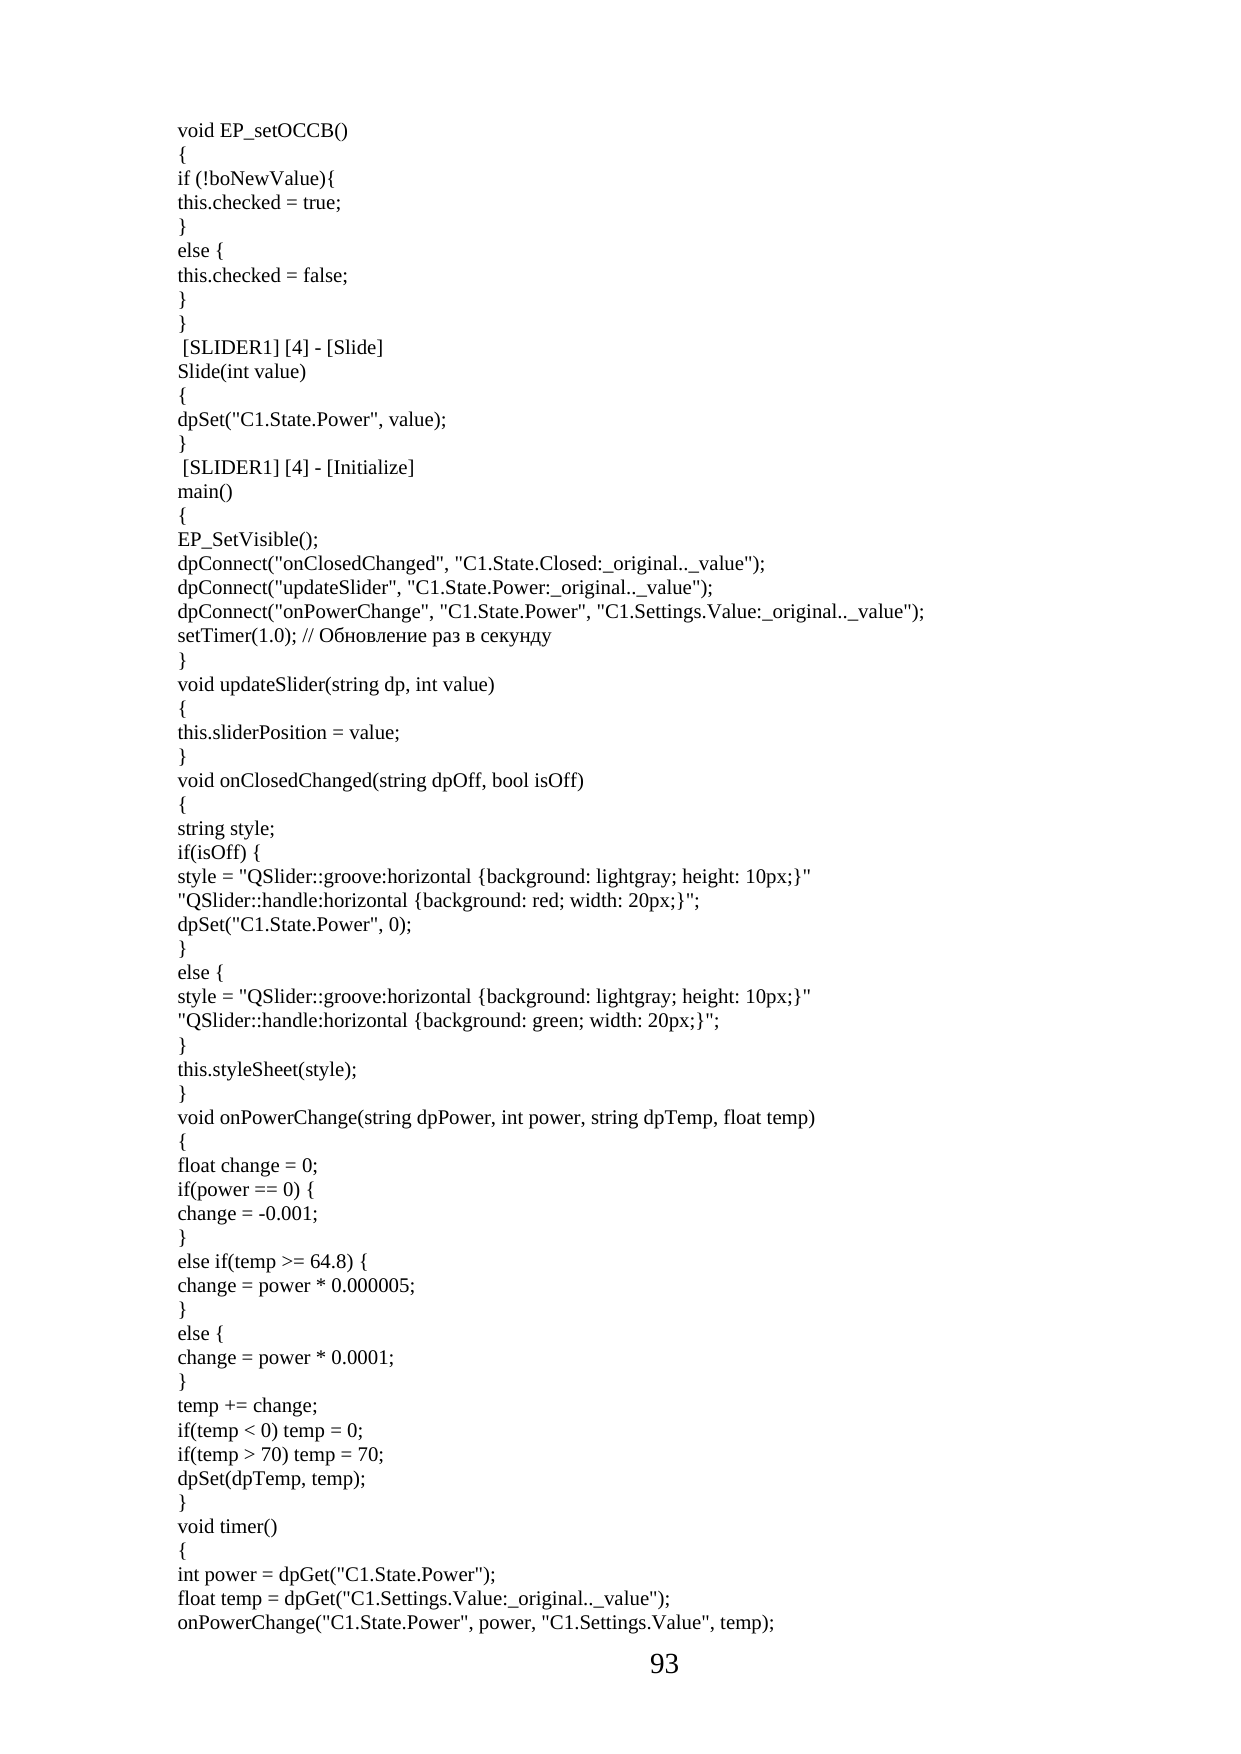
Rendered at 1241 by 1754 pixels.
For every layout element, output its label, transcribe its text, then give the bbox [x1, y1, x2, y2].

text dpSet("C1.State.Power", value); [177, 407, 1152, 431]
text } [177, 287, 1152, 311]
text dpConnect("onClosedChanged", "C1.State.Closed:_original.._value"); [177, 551, 1152, 575]
text if(temp < 0) temp = 0; [177, 1417, 1152, 1442]
text } [177, 431, 1152, 455]
text { [177, 1538, 1152, 1562]
text } [177, 1032, 1152, 1057]
text setTimer(1.0); // Обновление раз в секунду [177, 623, 1152, 647]
text style = "QSlider::groove:horizontal {background: lightgray; height: 10px;}" [177, 984, 1152, 1008]
text this.styleSheet(style); [177, 1057, 1152, 1081]
text dpConnect("onPowerChange", "C1.State.Power", "C1.Settings.Value:_original.._value"); [177, 599, 1152, 623]
text change = power * 0.0001; [177, 1345, 1152, 1369]
text void onClosedChanged(string dpOff, bool isOff) [177, 768, 1152, 792]
text } [177, 1369, 1152, 1393]
text EP_SetVisible(); [177, 527, 1152, 551]
text dpSet("C1.State.Power", 0); [177, 912, 1152, 936]
text "QSlider::handle:horizontal {background: green; width: 20px;}"; [177, 1008, 1152, 1032]
text } [177, 744, 1152, 768]
text { [177, 503, 1152, 527]
text void EP_setOCCB() [177, 118, 1152, 142]
text style = "QSlider::groove:horizontal {background: lightgray; height: 10px;}" [177, 864, 1152, 888]
text void updateSlider(string dp, int value) [177, 672, 1152, 696]
text dpSet(dpTemp, temp); [177, 1466, 1152, 1490]
text } [177, 647, 1152, 672]
text } [177, 1081, 1152, 1105]
text } [177, 1490, 1152, 1514]
text else if(temp >= 64.8) { [177, 1249, 1152, 1273]
text { [177, 383, 1152, 407]
text { [177, 1129, 1152, 1153]
text void onPowerChange(string dpPower, int power, string dpTemp, float temp) [177, 1105, 1152, 1129]
text else { [177, 238, 1152, 262]
text onPowerChange("C1.State.Power", power, "C1.Settings.Value", temp); [177, 1610, 1152, 1634]
text change = -0.001; [177, 1201, 1152, 1225]
text if (!boNewValue){ [177, 166, 1152, 190]
text } [177, 214, 1152, 238]
text change = power * 0.000005; [177, 1273, 1152, 1297]
text if(isOff) { [177, 840, 1152, 864]
text if(power == 0) { [177, 1177, 1152, 1201]
text main() [177, 479, 1152, 503]
text } [177, 1225, 1152, 1249]
text } [177, 1297, 1152, 1321]
text else { [177, 960, 1152, 984]
text if(temp > 70) temp = 70; [177, 1442, 1152, 1466]
text float change = 0; [177, 1153, 1152, 1177]
text Slide(int value) [177, 359, 1152, 383]
text this.sliderPosition = value; [177, 720, 1152, 744]
text float temp = dpGet("C1.Settings.Value:_original.._value"); [177, 1586, 1152, 1610]
text void timer() [177, 1514, 1152, 1538]
text int power = dpGet("C1.State.Power"); [177, 1562, 1152, 1586]
text { [177, 792, 1152, 816]
text temp += change; [177, 1393, 1152, 1417]
text } [177, 311, 1152, 335]
text [SLIDER1] [4] - [Initialize] [177, 455, 1152, 479]
text this.checked = true; [177, 190, 1152, 214]
text [SLIDER1] [4] - [Slide] [177, 335, 1152, 359]
text } [177, 936, 1152, 960]
text { [177, 142, 1152, 166]
text "QSlider::handle:horizontal {background: red; width: 20px;}"; [177, 888, 1152, 912]
text { [177, 696, 1152, 720]
text dpConnect("updateSlider", "C1.State.Power:_original.._value"); [177, 575, 1152, 599]
text string style; [177, 816, 1152, 840]
text else { [177, 1321, 1152, 1345]
text this.checked = false; [177, 262, 1152, 287]
